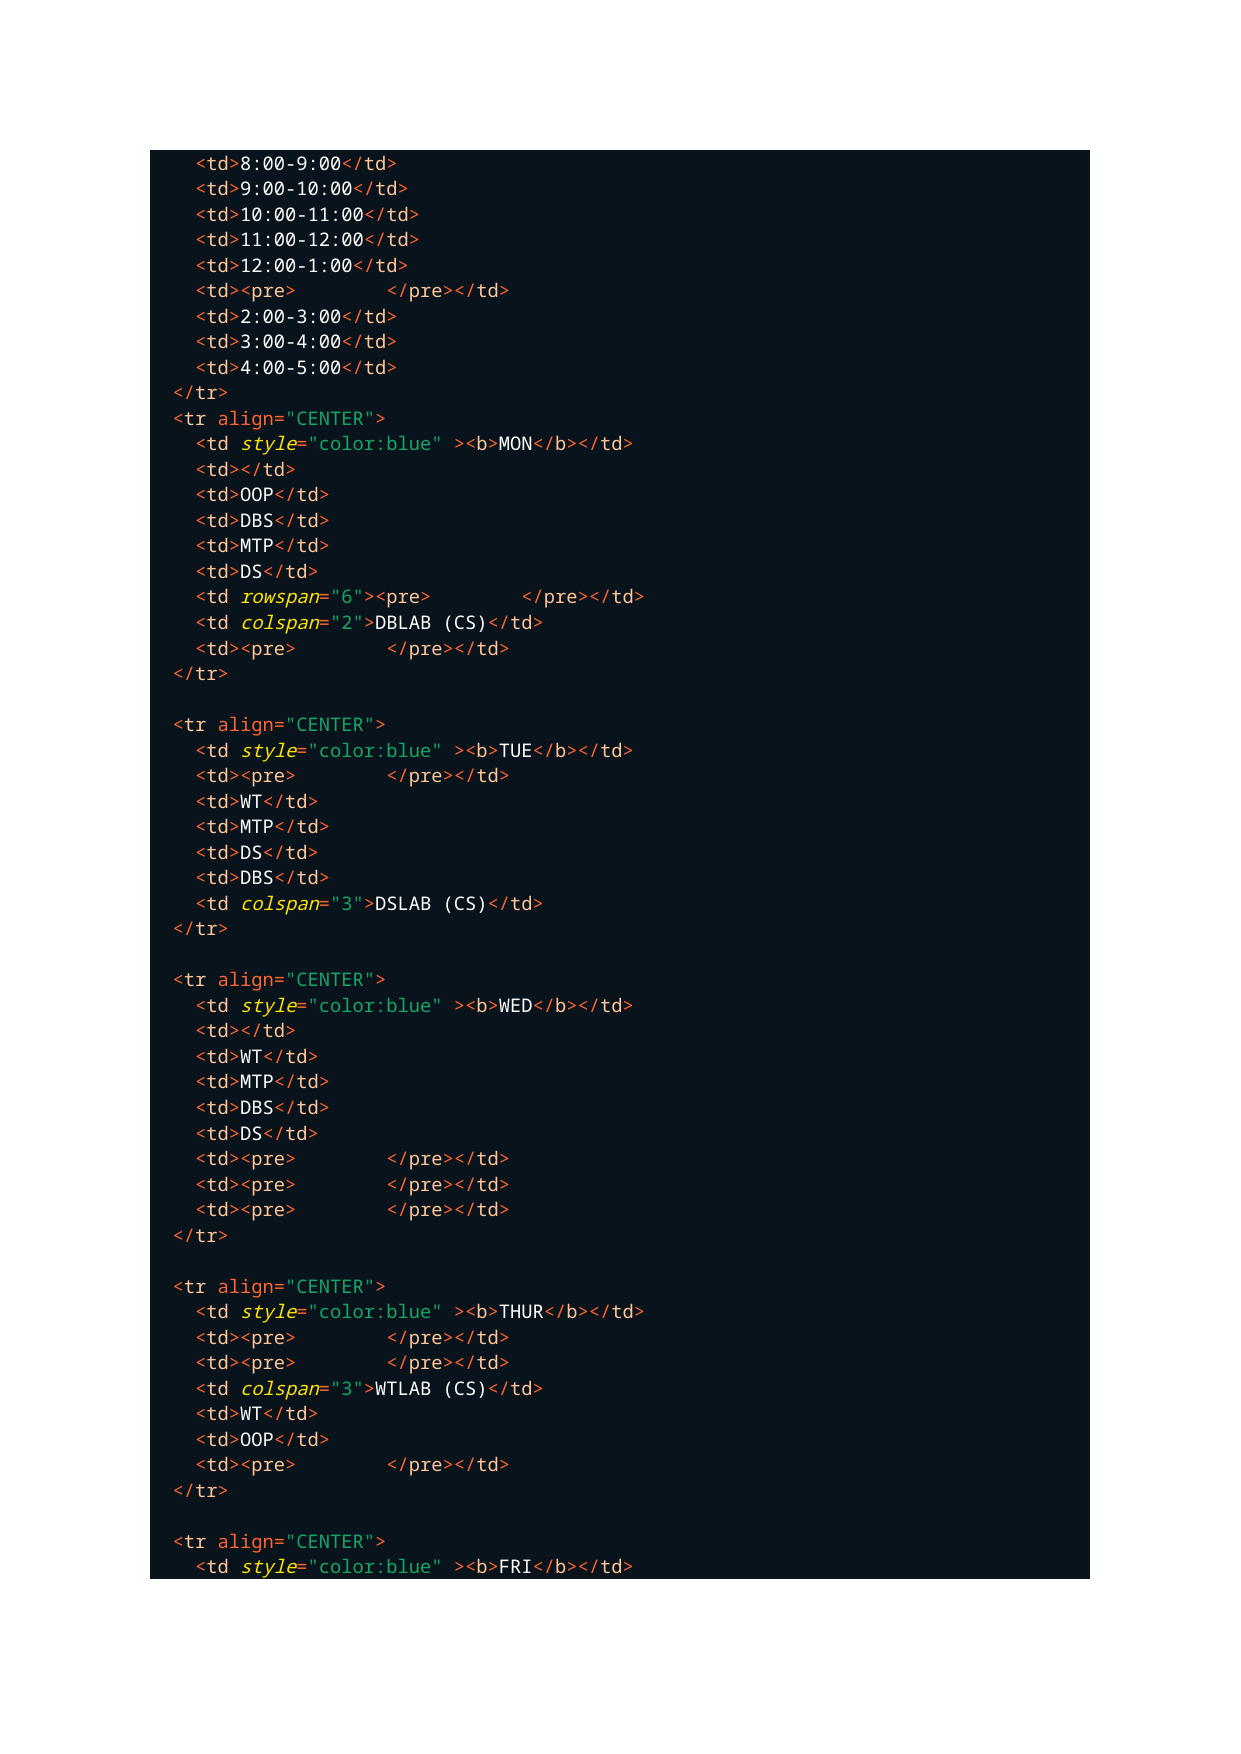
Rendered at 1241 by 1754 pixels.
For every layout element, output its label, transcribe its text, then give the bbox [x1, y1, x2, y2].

text <td>DBS</td> [150, 1094, 1090, 1120]
text </tr> [150, 1477, 1090, 1503]
text <td style="color:blue" ><b>WED</b></td> [150, 992, 1090, 1018]
text <td><pre> </pre></td> [150, 1196, 1090, 1222]
text <td>11:00-12:00</td> [150, 227, 1090, 252]
text <tr align="CENTER"> [150, 1273, 1090, 1298]
text <td colspan="3">WTLAB (CS)</td> [150, 1375, 1090, 1401]
text <td>8:00-9:00</td> [150, 150, 1090, 176]
text </tr> [150, 1222, 1090, 1247]
text <tr align="CENTER"> [150, 1528, 1090, 1554]
text <td>DBS</td> [150, 507, 1090, 533]
text <td rowspan="6"><pre> </pre></td> [150, 584, 1090, 609]
text <td><pre> </pre></td> [150, 1171, 1090, 1196]
text <td style="color:blue" ><b>THUR</b></td> [150, 1298, 1090, 1324]
text <td>DBS</td> [150, 864, 1090, 890]
text <td>OOP</td> [150, 1426, 1090, 1452]
text <td>WT</td> [150, 788, 1090, 813]
text <td>2:00-3:00</td> [150, 303, 1090, 329]
text <td></td> [150, 1018, 1090, 1043]
text <td>OOP</td> [150, 482, 1090, 507]
text <td></td> [150, 456, 1090, 482]
text <td>WT</td> [150, 1401, 1090, 1426]
text <td><pre> </pre></td> [150, 278, 1090, 303]
text <tr align="CENTER"> [150, 967, 1090, 992]
text <td>MTP</td> [150, 813, 1090, 839]
text <td>MTP</td> [150, 533, 1090, 558]
text <td>3:00-4:00</td> [150, 329, 1090, 354]
text <td style="color:blue" ><b>MON</b></td> [150, 431, 1090, 456]
text <tr align="CENTER"> [150, 405, 1090, 431]
text <td>MTP</td> [150, 1069, 1090, 1094]
text <td><pre> </pre></td> [150, 1145, 1090, 1171]
text <td colspan="3">DSLAB (CS)</td> [150, 890, 1090, 916]
text </tr> [150, 660, 1090, 686]
text <td>10:00-11:00</td> [150, 201, 1090, 227]
text <td style="color:blue" ><b>FRI</b></td> [150, 1554, 1090, 1579]
text <tr align="CENTER"> [150, 711, 1090, 737]
text <td>WT</td> [150, 1043, 1090, 1069]
text <td><pre> </pre></td> [150, 1349, 1090, 1375]
text <td><pre> </pre></td> [150, 1452, 1090, 1477]
text </tr> [150, 380, 1090, 405]
text <td>DS</td> [150, 558, 1090, 584]
text <td><pre> </pre></td> [150, 762, 1090, 788]
text <td colspan="2">DBLAB (CS)</td> [150, 609, 1090, 635]
text <td style="color:blue" ><b>TUE</b></td> [150, 737, 1090, 762]
text <td><pre> </pre></td> [150, 1324, 1090, 1349]
text <td>DS</td> [150, 839, 1090, 864]
text <td><pre> </pre></td> [150, 635, 1090, 660]
text <td>DS</td> [150, 1120, 1090, 1145]
text <td>12:00-1:00</td> [150, 252, 1090, 278]
text </tr> [150, 916, 1090, 941]
text <td>4:00-5:00</td> [150, 354, 1090, 380]
text <td>9:00-10:00</td> [150, 176, 1090, 201]
